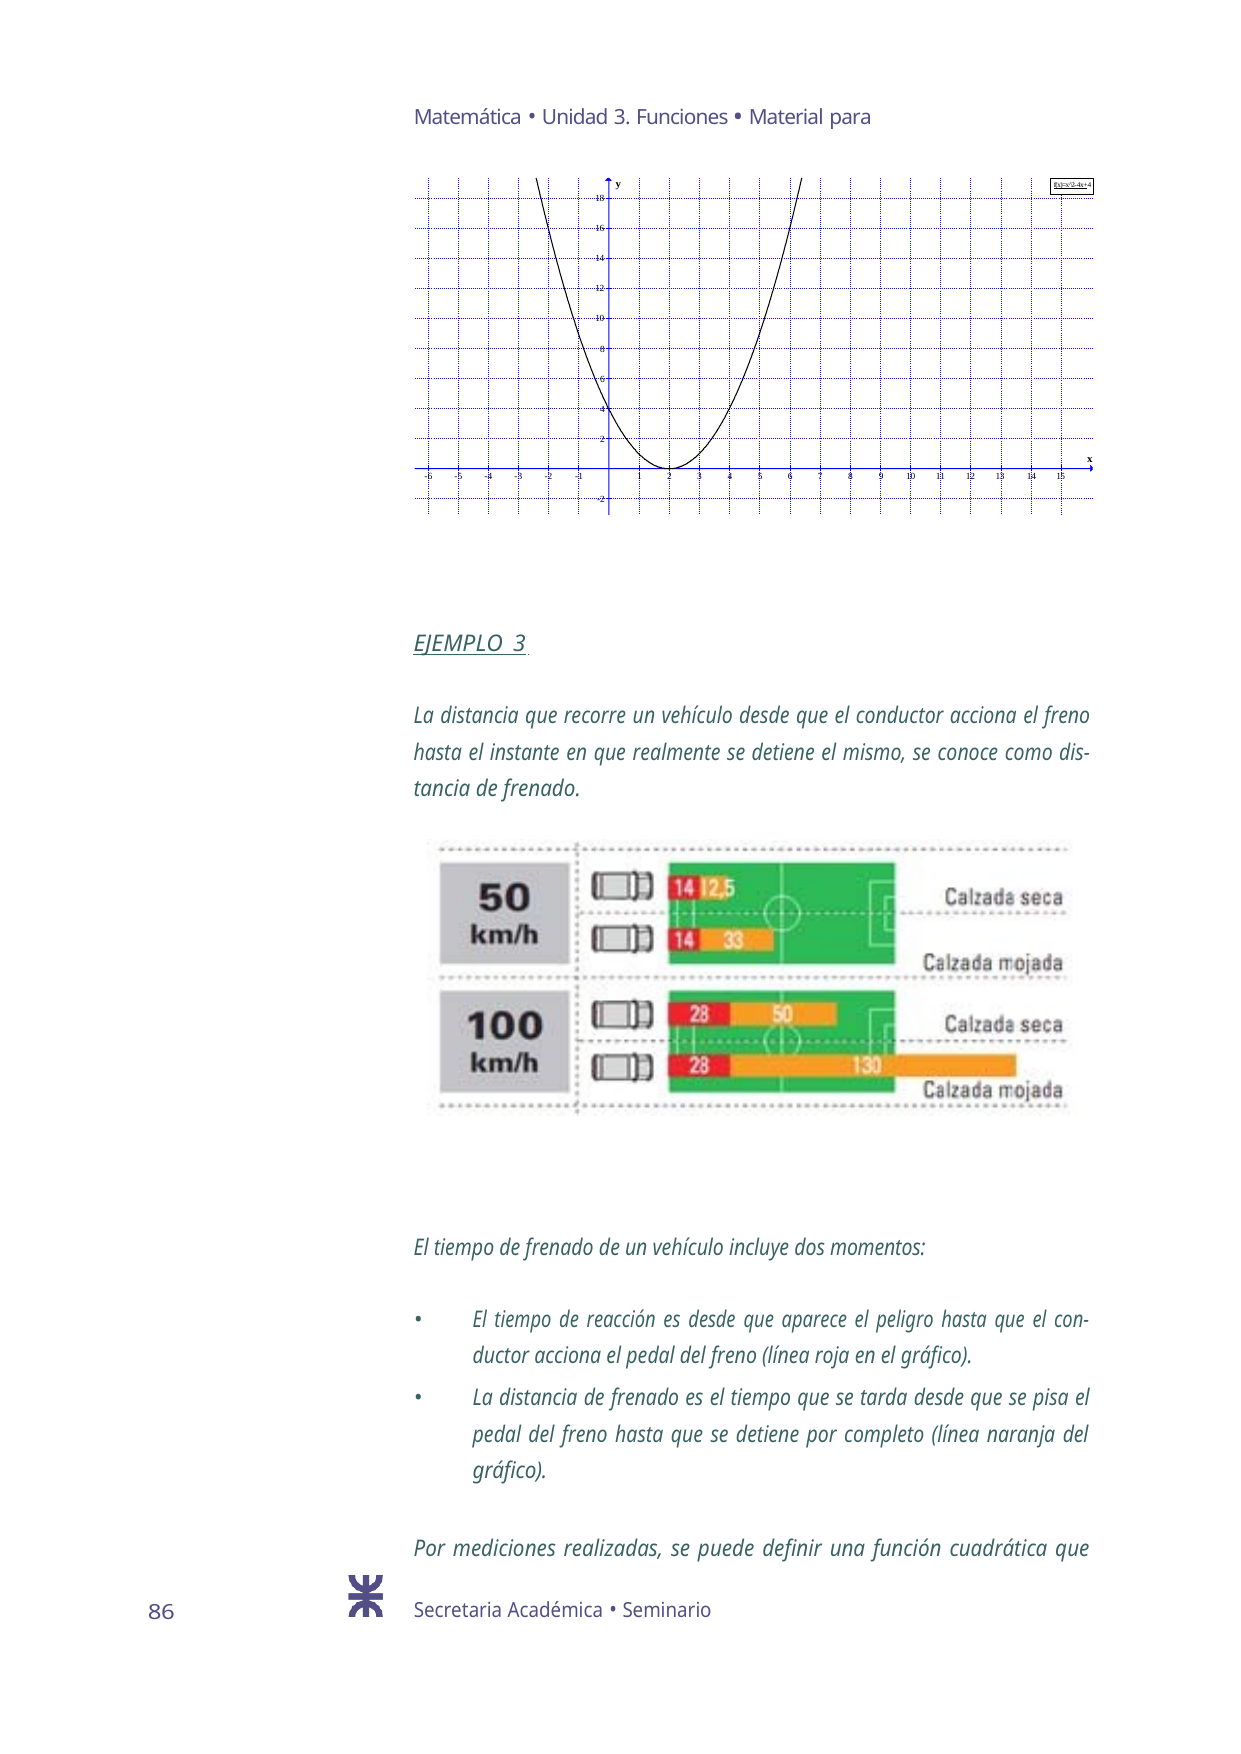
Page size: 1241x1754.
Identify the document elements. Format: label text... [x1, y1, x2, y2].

text El tiempo de frenado de un vehículo incluye dos momentos: [413, 1231, 1126, 1262]
picture [426, 839, 1079, 1116]
text La distancia que recorre un vehículo desde que el conductor acciona el freno hasta el instante en que realmente se detiene el mismo, se conoce como dis- tancia de frenado. [413, 699, 1093, 803]
list El tiempo de reacción es desde que aparece el peligro hasta que el con- ductor acciona el pedal del freno (línea roja en el gráfico). [413, 1303, 1093, 1370]
list La distancia de frenado es el tiempo que se tarda desde que se pisa el pedal del freno hasta que se detiene por completo (línea naranja del gráfico). [413, 1381, 1093, 1485]
picture [348, 1575, 383, 1617]
text Por mediciones realizadas, se puede definir una función cuadrática que modeliza la distancia de frenado (en metros), en calzada seca, de acuerdo con [413, 1532, 1093, 1563]
text EJEMPLO 3 [413, 627, 1126, 659]
